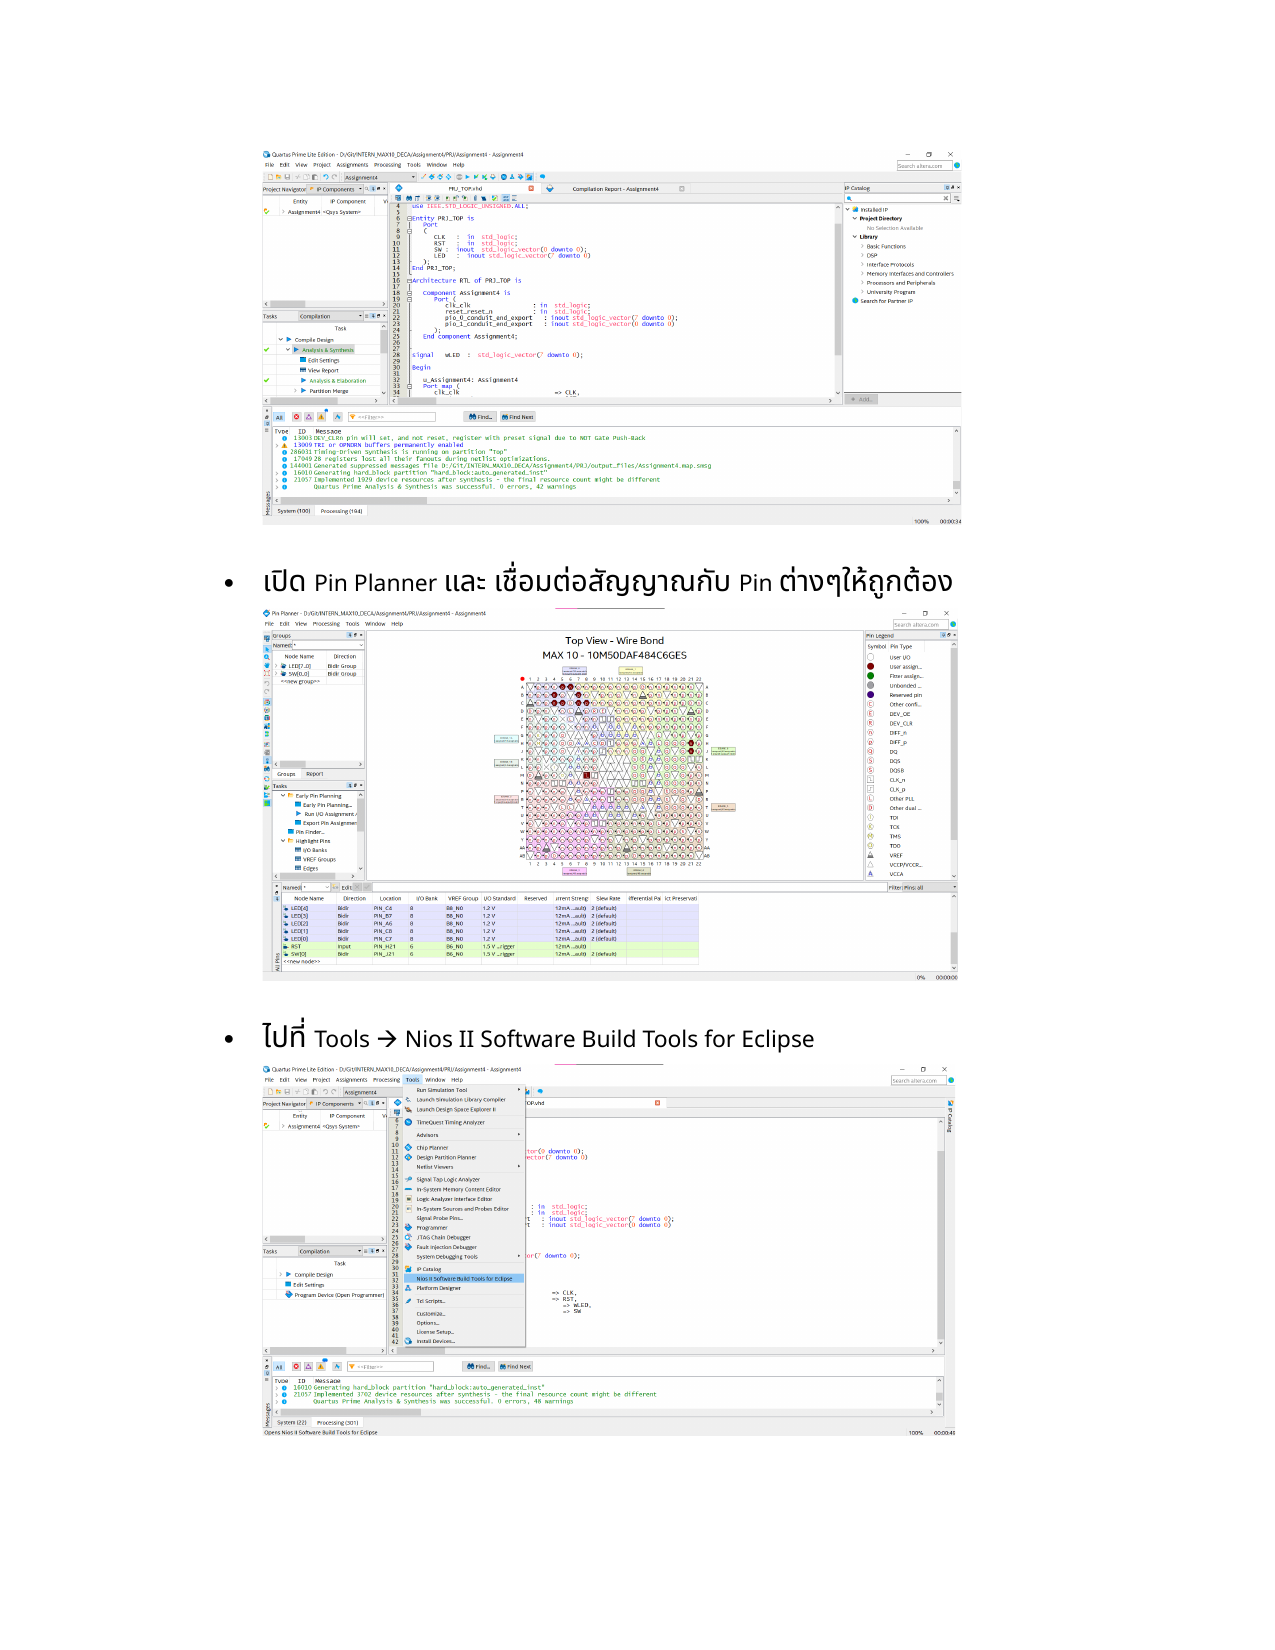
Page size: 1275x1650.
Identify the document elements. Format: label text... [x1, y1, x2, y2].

picture [262, 150, 962, 525]
list เปิด Pin Planner และ เชื่อมต่อสัญญาณกับ Pin ต่างๆให้ถูกต้อง [225, 561, 1125, 605]
picture [262, 1064, 955, 1436]
list ไปที่ Tools Nios II Software Build Tools for Eclipse [225, 1017, 1125, 1061]
picture [262, 608, 958, 981]
